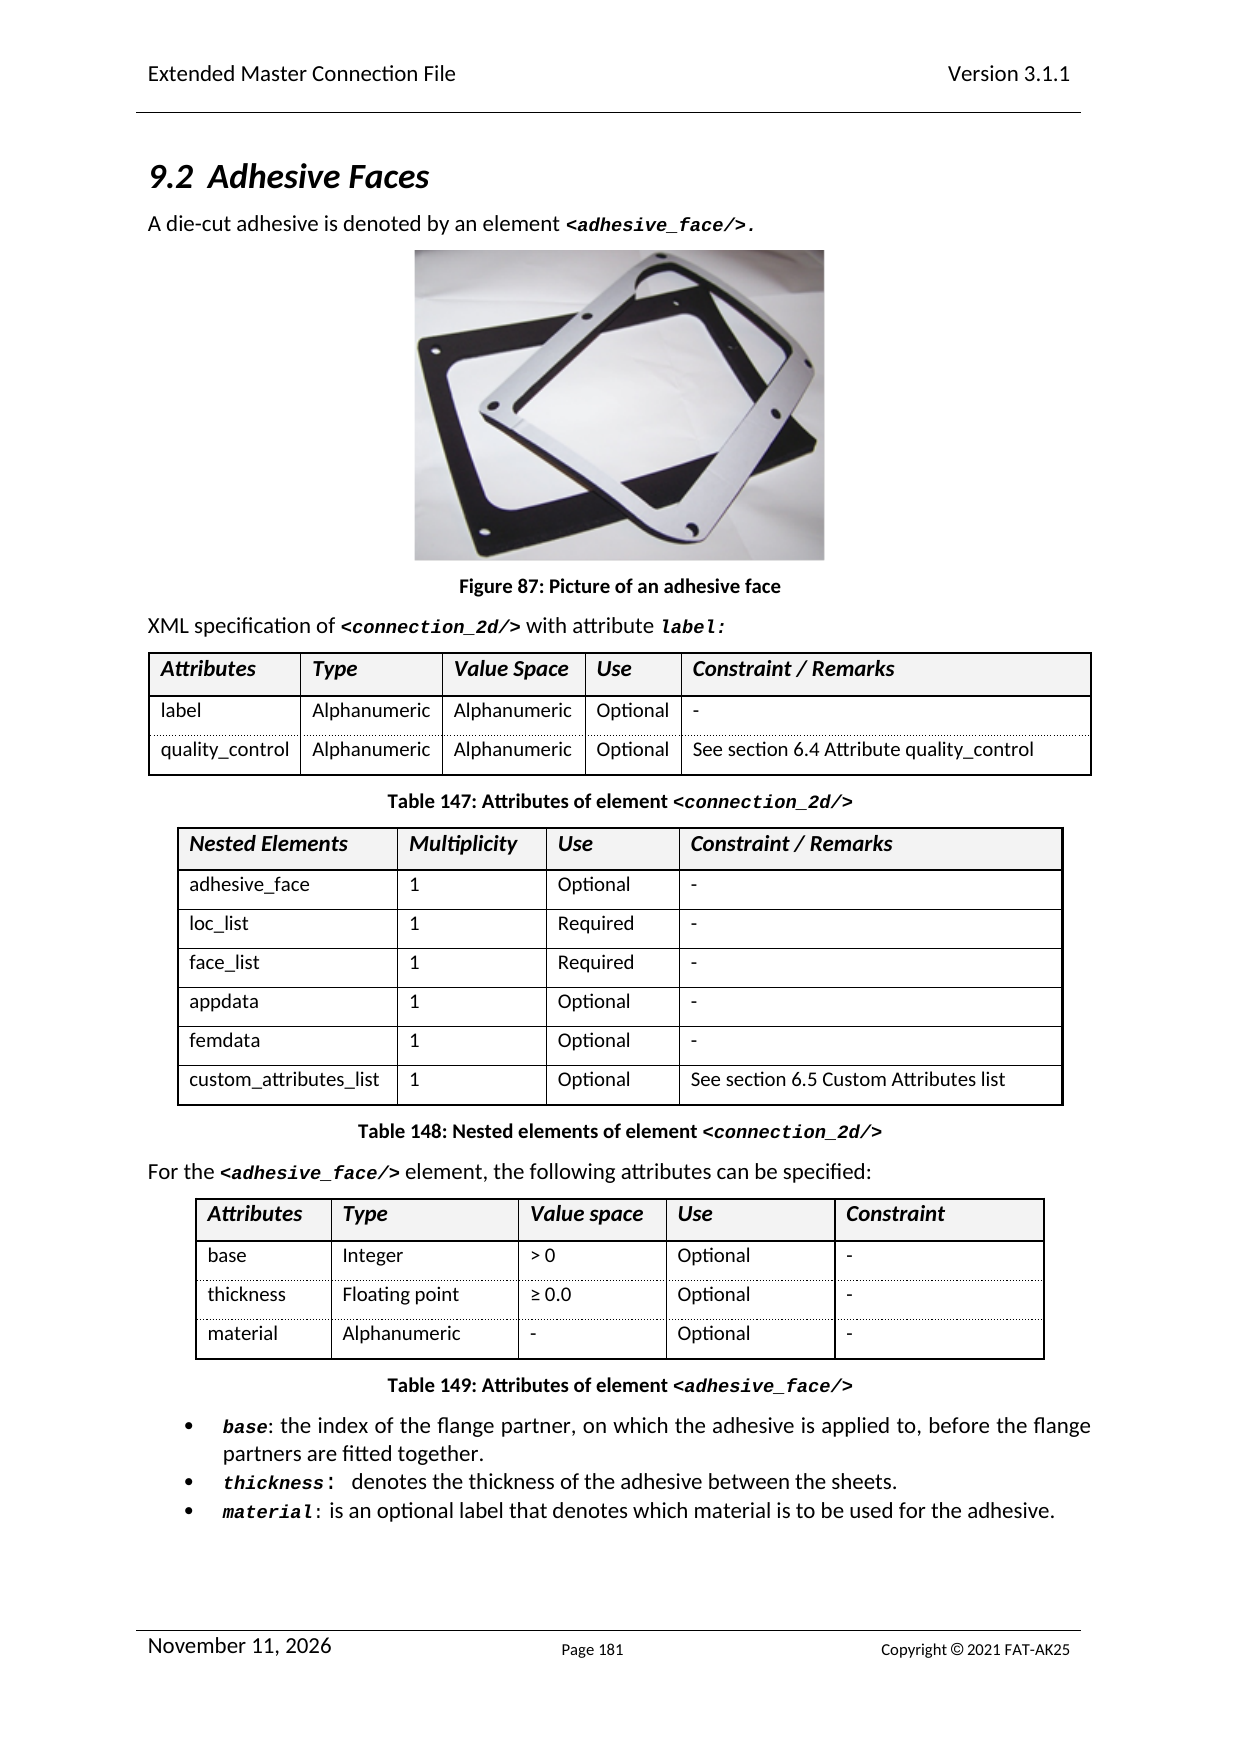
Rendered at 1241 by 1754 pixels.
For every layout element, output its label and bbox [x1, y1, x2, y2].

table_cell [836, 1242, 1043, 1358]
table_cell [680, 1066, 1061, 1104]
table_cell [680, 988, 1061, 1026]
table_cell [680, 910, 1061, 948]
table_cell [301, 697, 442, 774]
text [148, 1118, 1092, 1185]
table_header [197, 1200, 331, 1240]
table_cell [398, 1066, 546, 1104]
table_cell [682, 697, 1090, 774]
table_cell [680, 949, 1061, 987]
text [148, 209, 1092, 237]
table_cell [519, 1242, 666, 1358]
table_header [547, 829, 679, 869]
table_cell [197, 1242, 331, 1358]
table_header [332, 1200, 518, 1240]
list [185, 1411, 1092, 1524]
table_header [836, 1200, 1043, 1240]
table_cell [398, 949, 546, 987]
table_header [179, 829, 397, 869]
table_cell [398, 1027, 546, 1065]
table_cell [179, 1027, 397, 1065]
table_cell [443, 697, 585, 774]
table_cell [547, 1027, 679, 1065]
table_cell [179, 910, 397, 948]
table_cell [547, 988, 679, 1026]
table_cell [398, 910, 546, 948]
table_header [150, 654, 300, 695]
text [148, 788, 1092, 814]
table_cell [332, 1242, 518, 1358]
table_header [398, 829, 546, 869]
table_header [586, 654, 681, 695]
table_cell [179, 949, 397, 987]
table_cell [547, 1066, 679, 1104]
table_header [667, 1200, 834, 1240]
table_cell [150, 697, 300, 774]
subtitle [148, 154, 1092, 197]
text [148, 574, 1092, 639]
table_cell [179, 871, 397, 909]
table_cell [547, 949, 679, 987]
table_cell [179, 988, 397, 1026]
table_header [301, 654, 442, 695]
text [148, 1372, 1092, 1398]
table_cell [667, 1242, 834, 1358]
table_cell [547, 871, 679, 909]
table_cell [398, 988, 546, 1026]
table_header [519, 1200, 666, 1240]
picture [414, 250, 826, 562]
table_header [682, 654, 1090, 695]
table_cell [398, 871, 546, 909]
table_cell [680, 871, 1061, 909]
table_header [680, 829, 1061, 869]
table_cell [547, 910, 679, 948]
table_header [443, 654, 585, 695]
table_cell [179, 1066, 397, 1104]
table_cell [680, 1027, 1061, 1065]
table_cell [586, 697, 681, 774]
